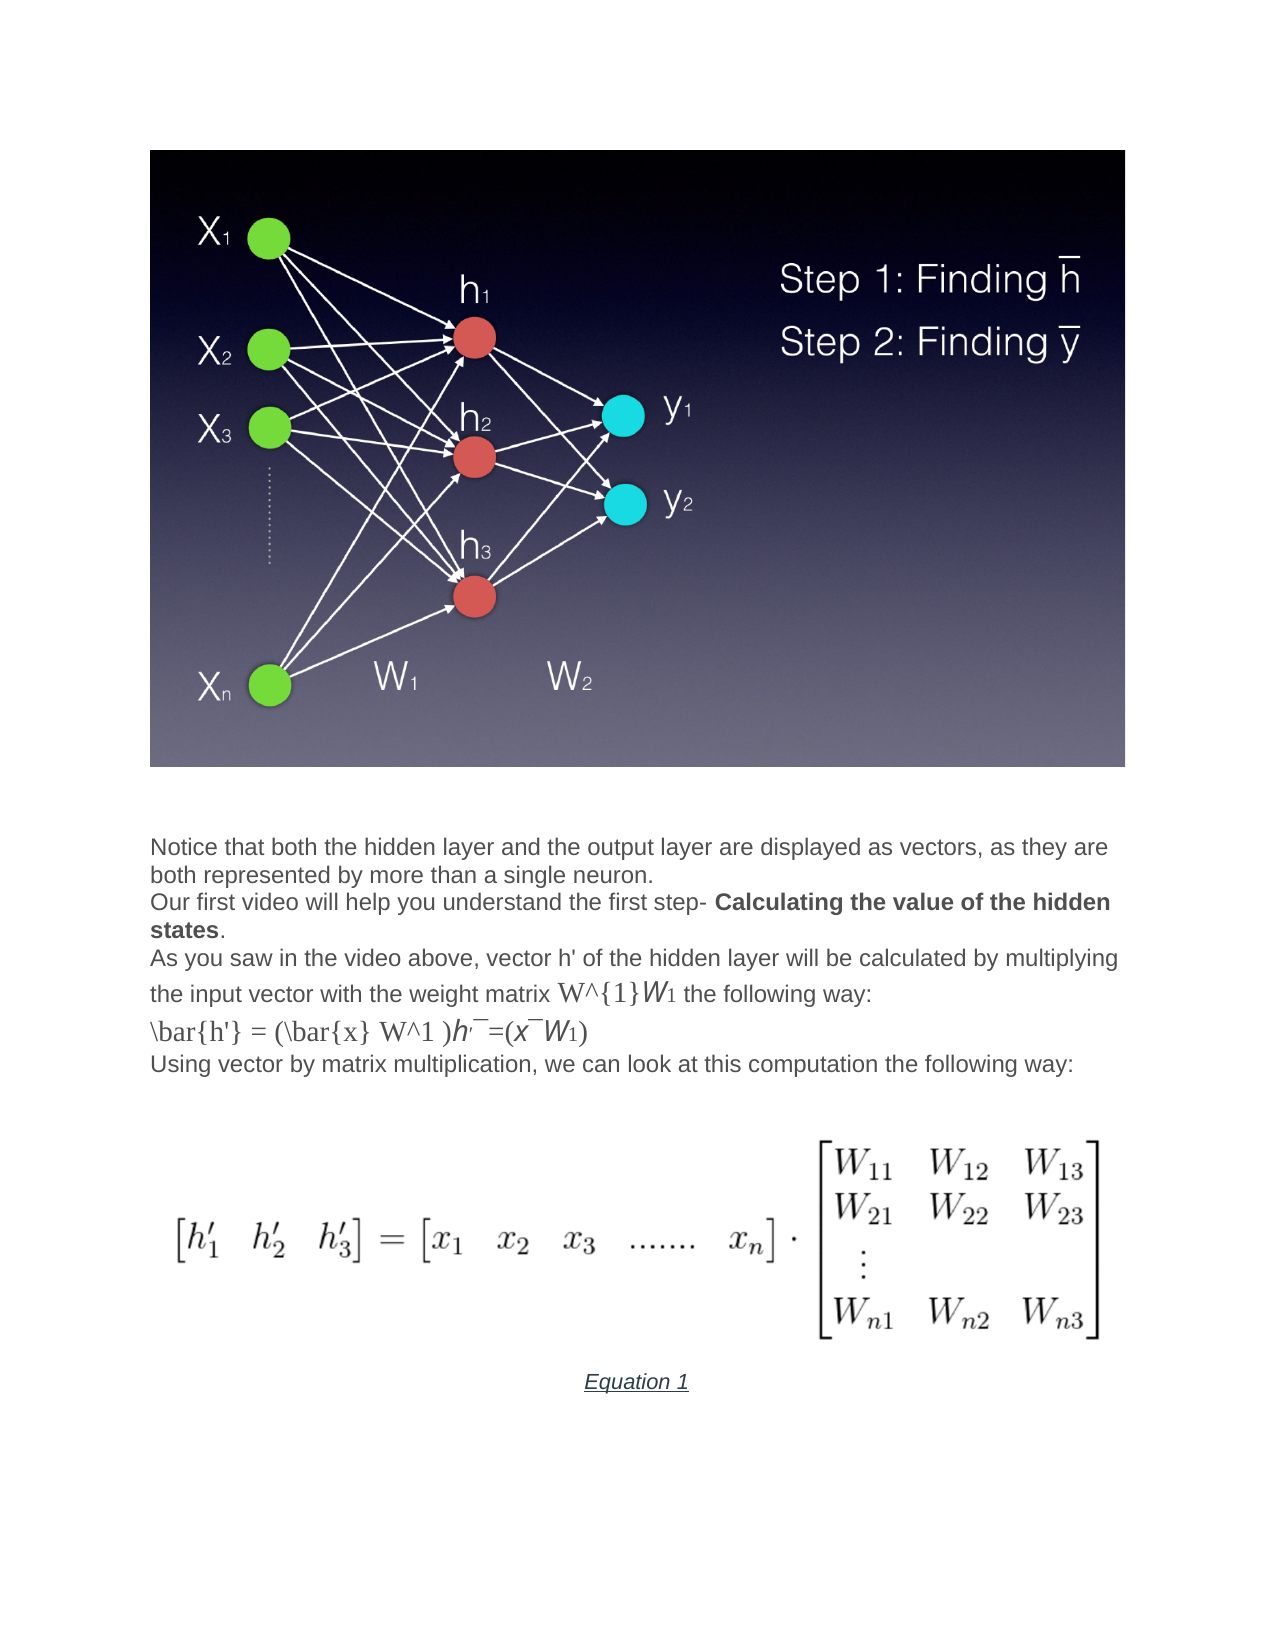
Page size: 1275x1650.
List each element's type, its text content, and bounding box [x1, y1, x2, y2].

text \bar{h'} = (\bar{x} W^1 )h′¯=(x¯W1) [150, 1011, 1125, 1050]
text Our first video will help you understand the first step- Calculating the value of the hidden states. [150, 888, 1125, 943]
text Equation 1 [150, 1369, 1125, 1394]
text Using vector by matrix multiplication, we can look at this computation the following way: [150, 1050, 1125, 1078]
text As you saw in the video above, vector h' of the hidden layer will be calculated by multiplying the input vector with the weight matrix W^{1}W1 the following way: [150, 943, 1125, 1011]
picture [150, 150, 1125, 767]
text Notice that both the hidden layer and the output layer are displayed as vectors, as they are both represented by more than a single neuron. [150, 833, 1125, 888]
picture [150, 1128, 1125, 1353]
